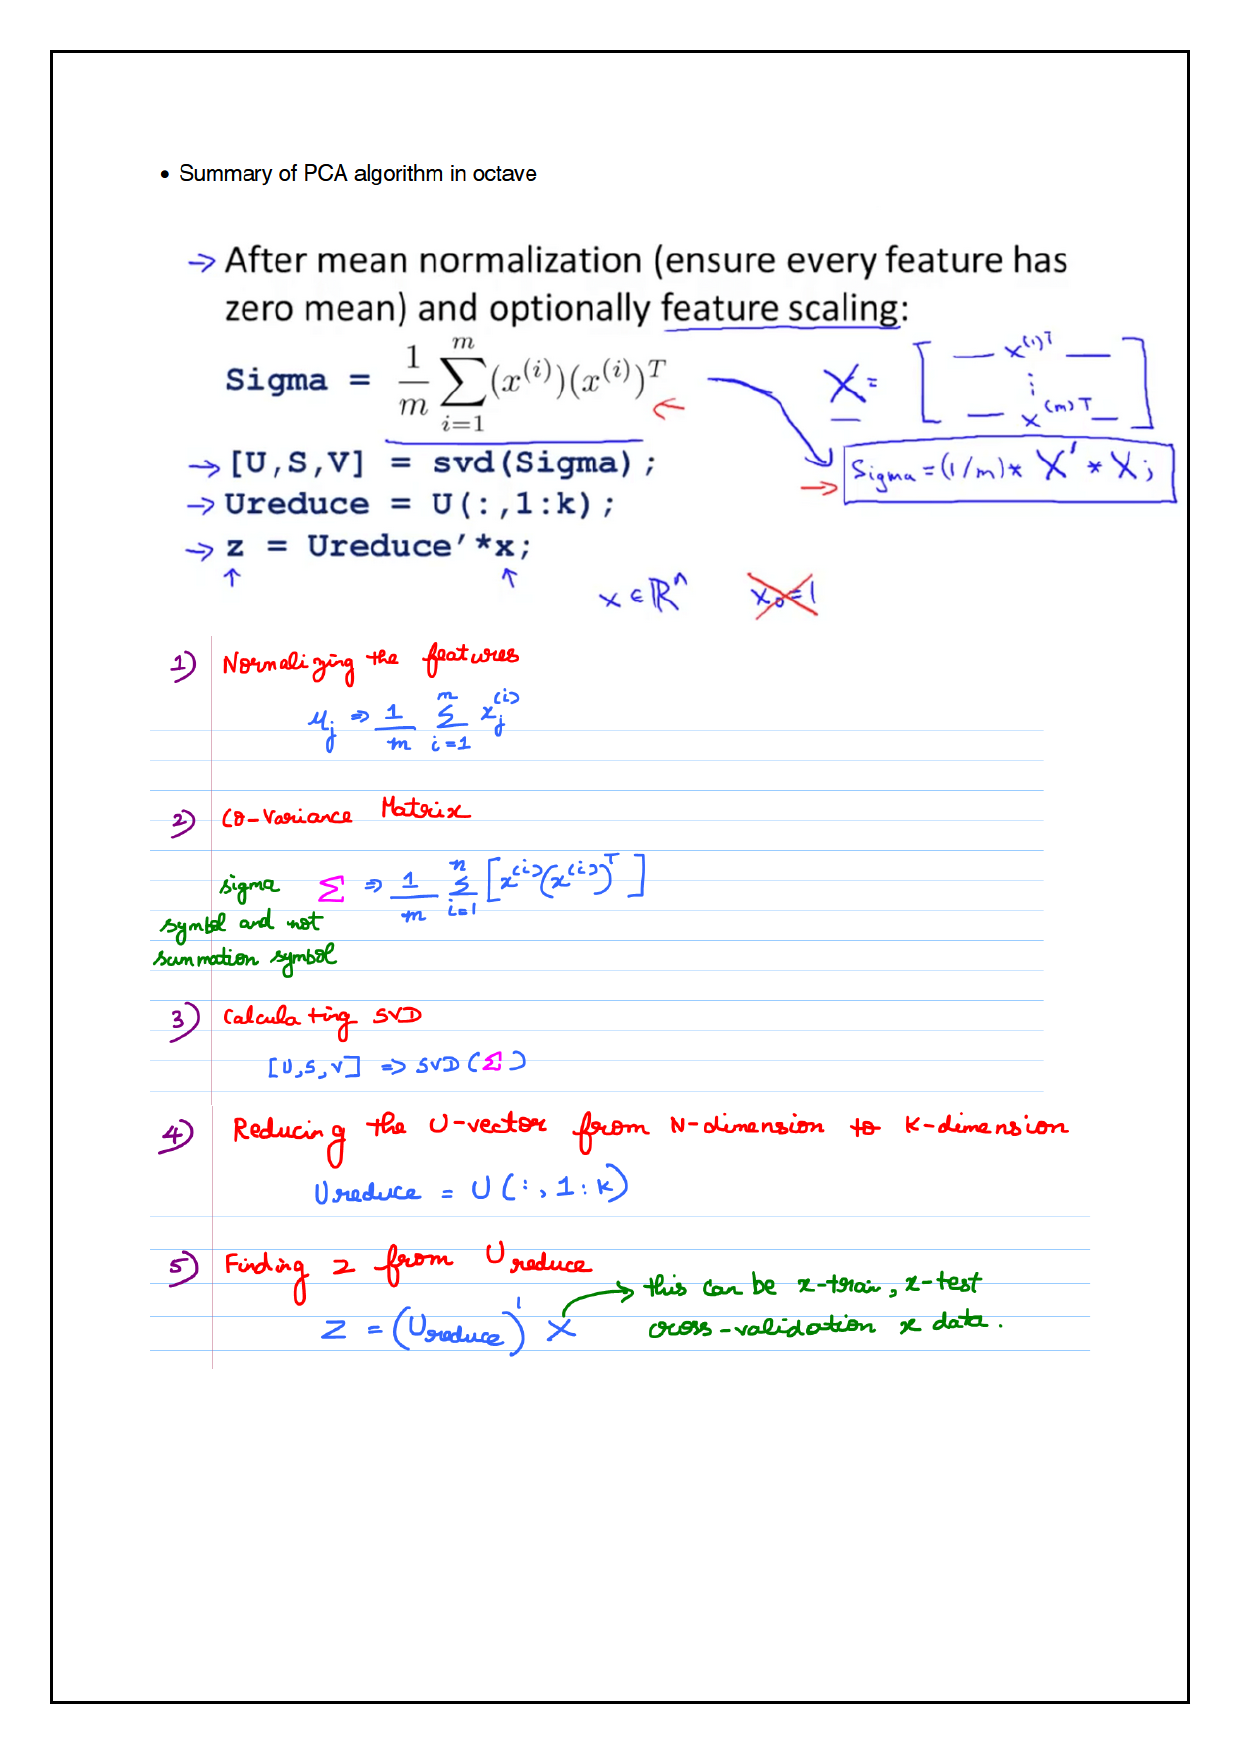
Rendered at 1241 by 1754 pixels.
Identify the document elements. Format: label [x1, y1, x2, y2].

picture [150, 1106, 1091, 1369]
picture [150, 150, 1187, 635]
picture [150, 636, 1044, 1105]
